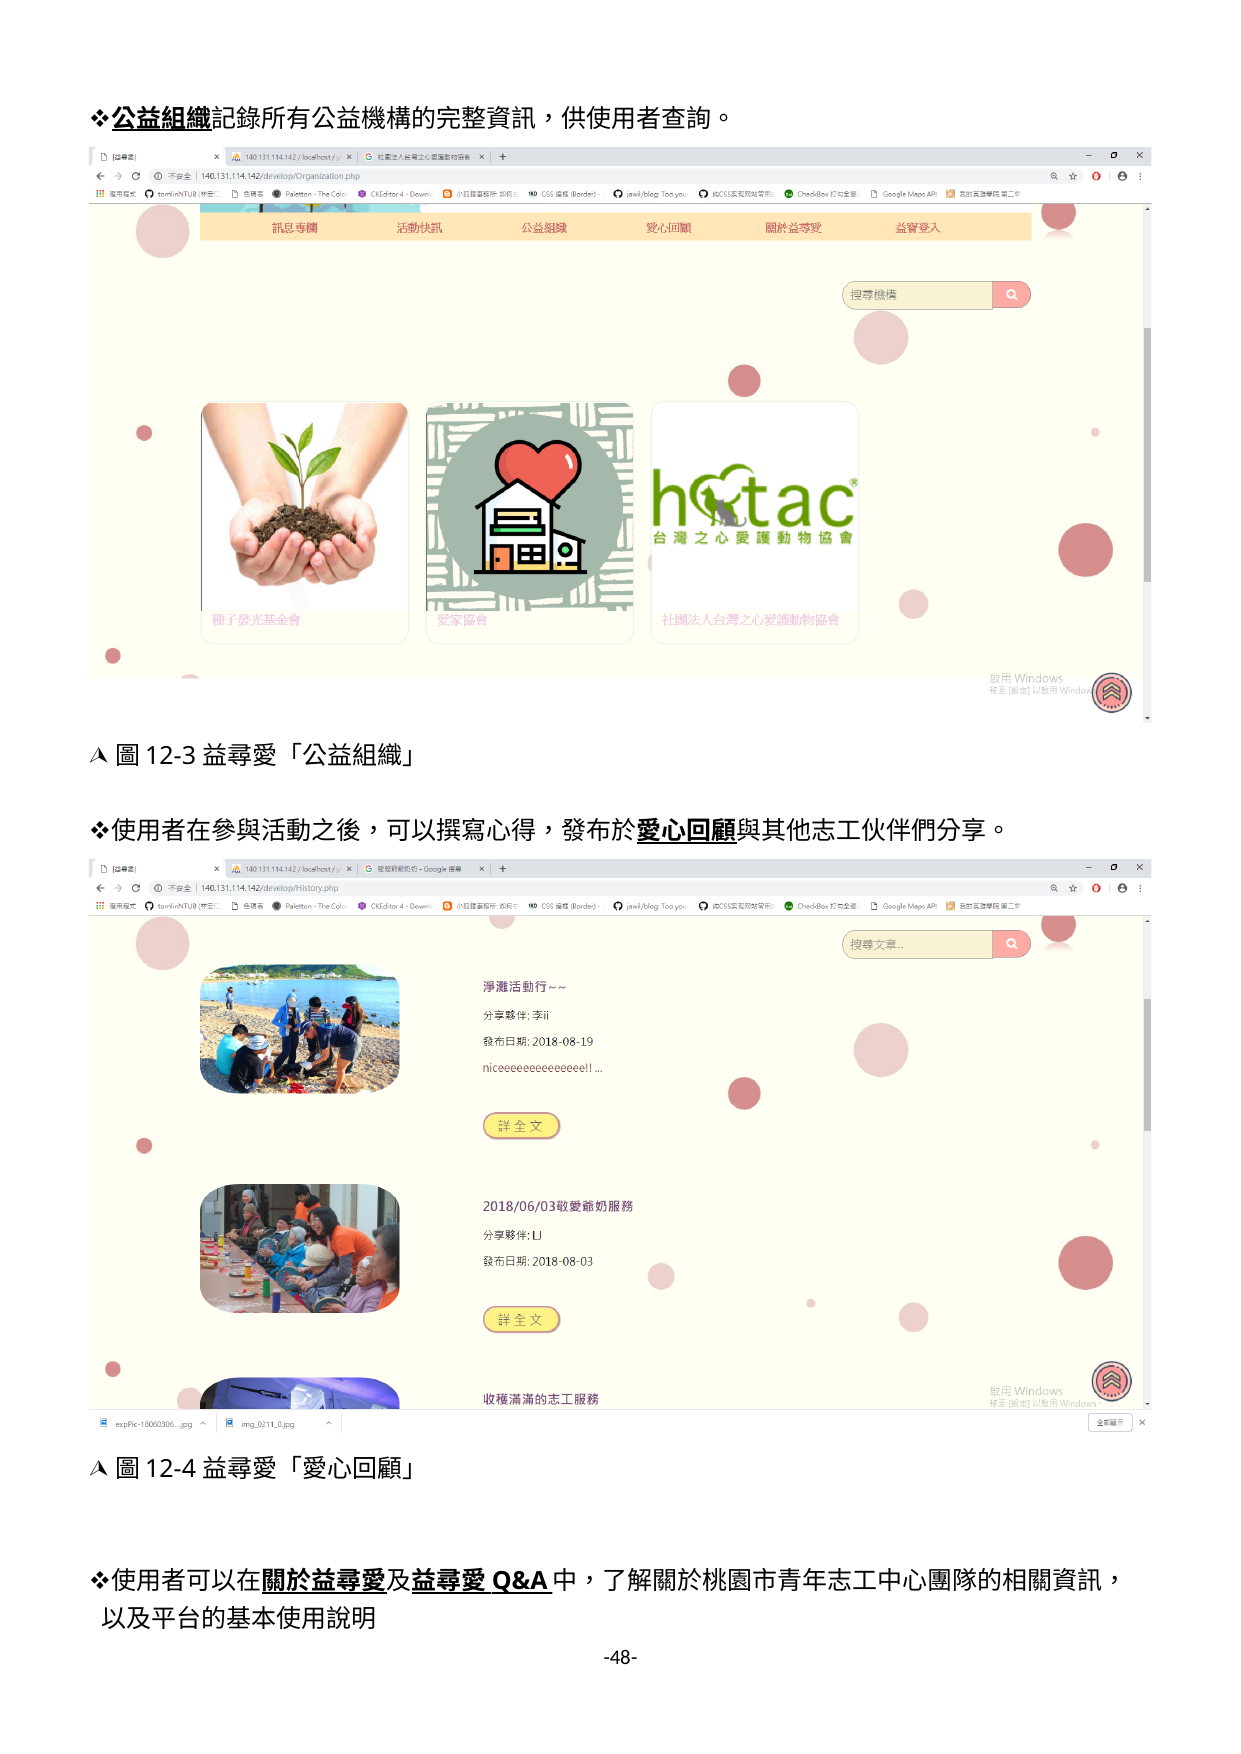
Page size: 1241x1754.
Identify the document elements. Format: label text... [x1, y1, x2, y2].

text 使用者可以在關於益尋愛及益尋愛Q&A中，了解關於桃園市青年志工中心團隊的相關資訊， [89, 1560, 1152, 1598]
picture [88, 859, 1152, 1436]
picture [88, 147, 1152, 723]
text 使用者在參與活動之後，可以撰寫心得，發布於愛心回顧與其他志工伙伴們分享。 [89, 810, 1152, 848]
text 以及平台的基本使用說明 [89, 1598, 1152, 1635]
text 圖12-3 益尋愛「公益組織」 [89, 735, 1152, 773]
text 公益組織記錄所有公益機構的完整資訊，供使用者查詢。 [89, 98, 1152, 135]
text 圖12-4 益尋愛「愛心回顧」 [89, 1448, 1152, 1485]
